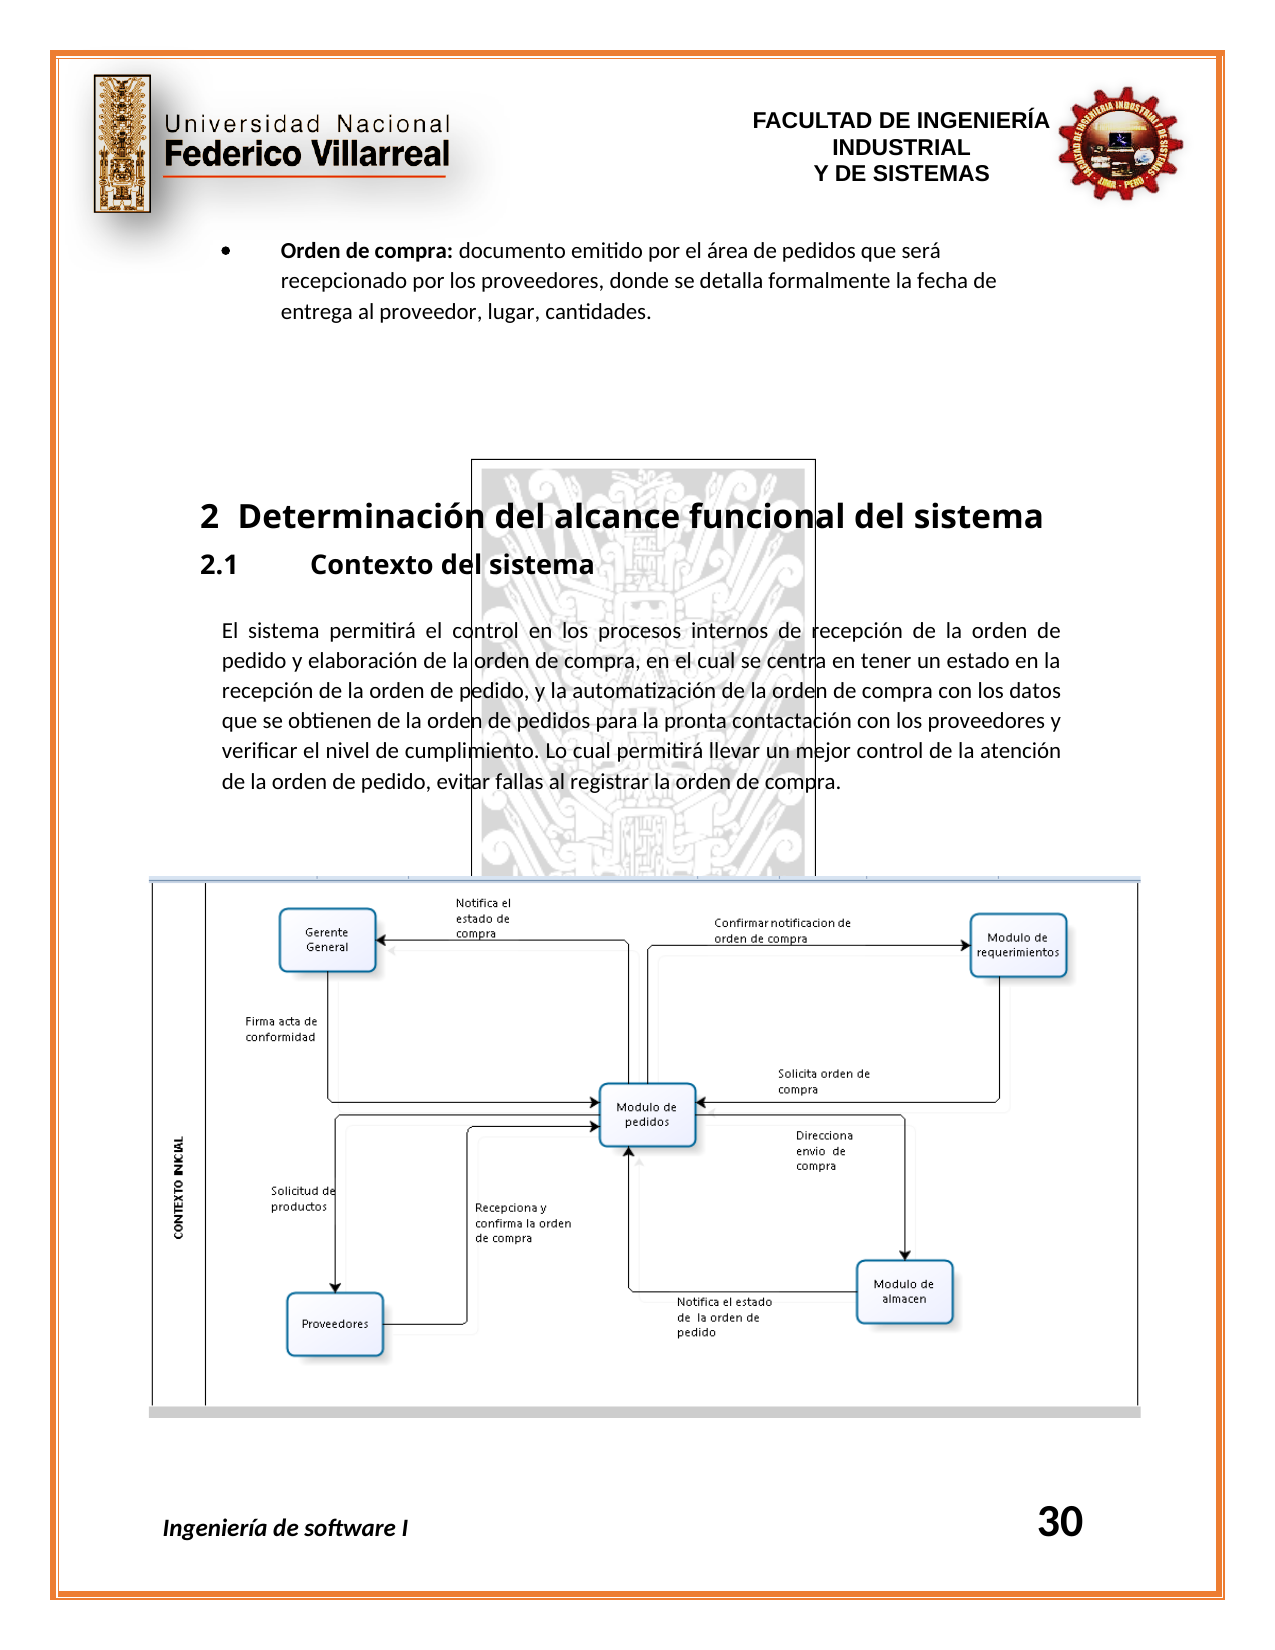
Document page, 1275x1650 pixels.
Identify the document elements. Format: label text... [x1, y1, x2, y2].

list Orden de compra: documento emitido por el área de pedidos que será recepcionado por los proveedores, donde se detalla formalmente la fecha de entrega al proveedor, lugar, cantidades. [222, 236, 1063, 325]
picture [93, 74, 449, 213]
picture [148, 876, 1141, 1418]
subtitle Determinación del alcance funcional del sistema [200, 493, 1063, 538]
list El sistema permitirá el control en los procesos internos de recepción de la orden de pedido y elaboración de la orden de compra, en el cual se centra en tener un estado en la recepción de la orden de pedido, y la automatización de la orden de compra con los datos que se obtienen de la orden de pedidos para la pronta contactación con los proveedores y verificar el nivel de cumplimiento. Lo cual permitirá llevar un mejor control de la atención de la orden de pedido, evitar fallas al registrar la orden de compra. [222, 616, 1063, 795]
picture [1057, 83, 1186, 204]
subtitle Contexto del sistema [200, 546, 1063, 583]
